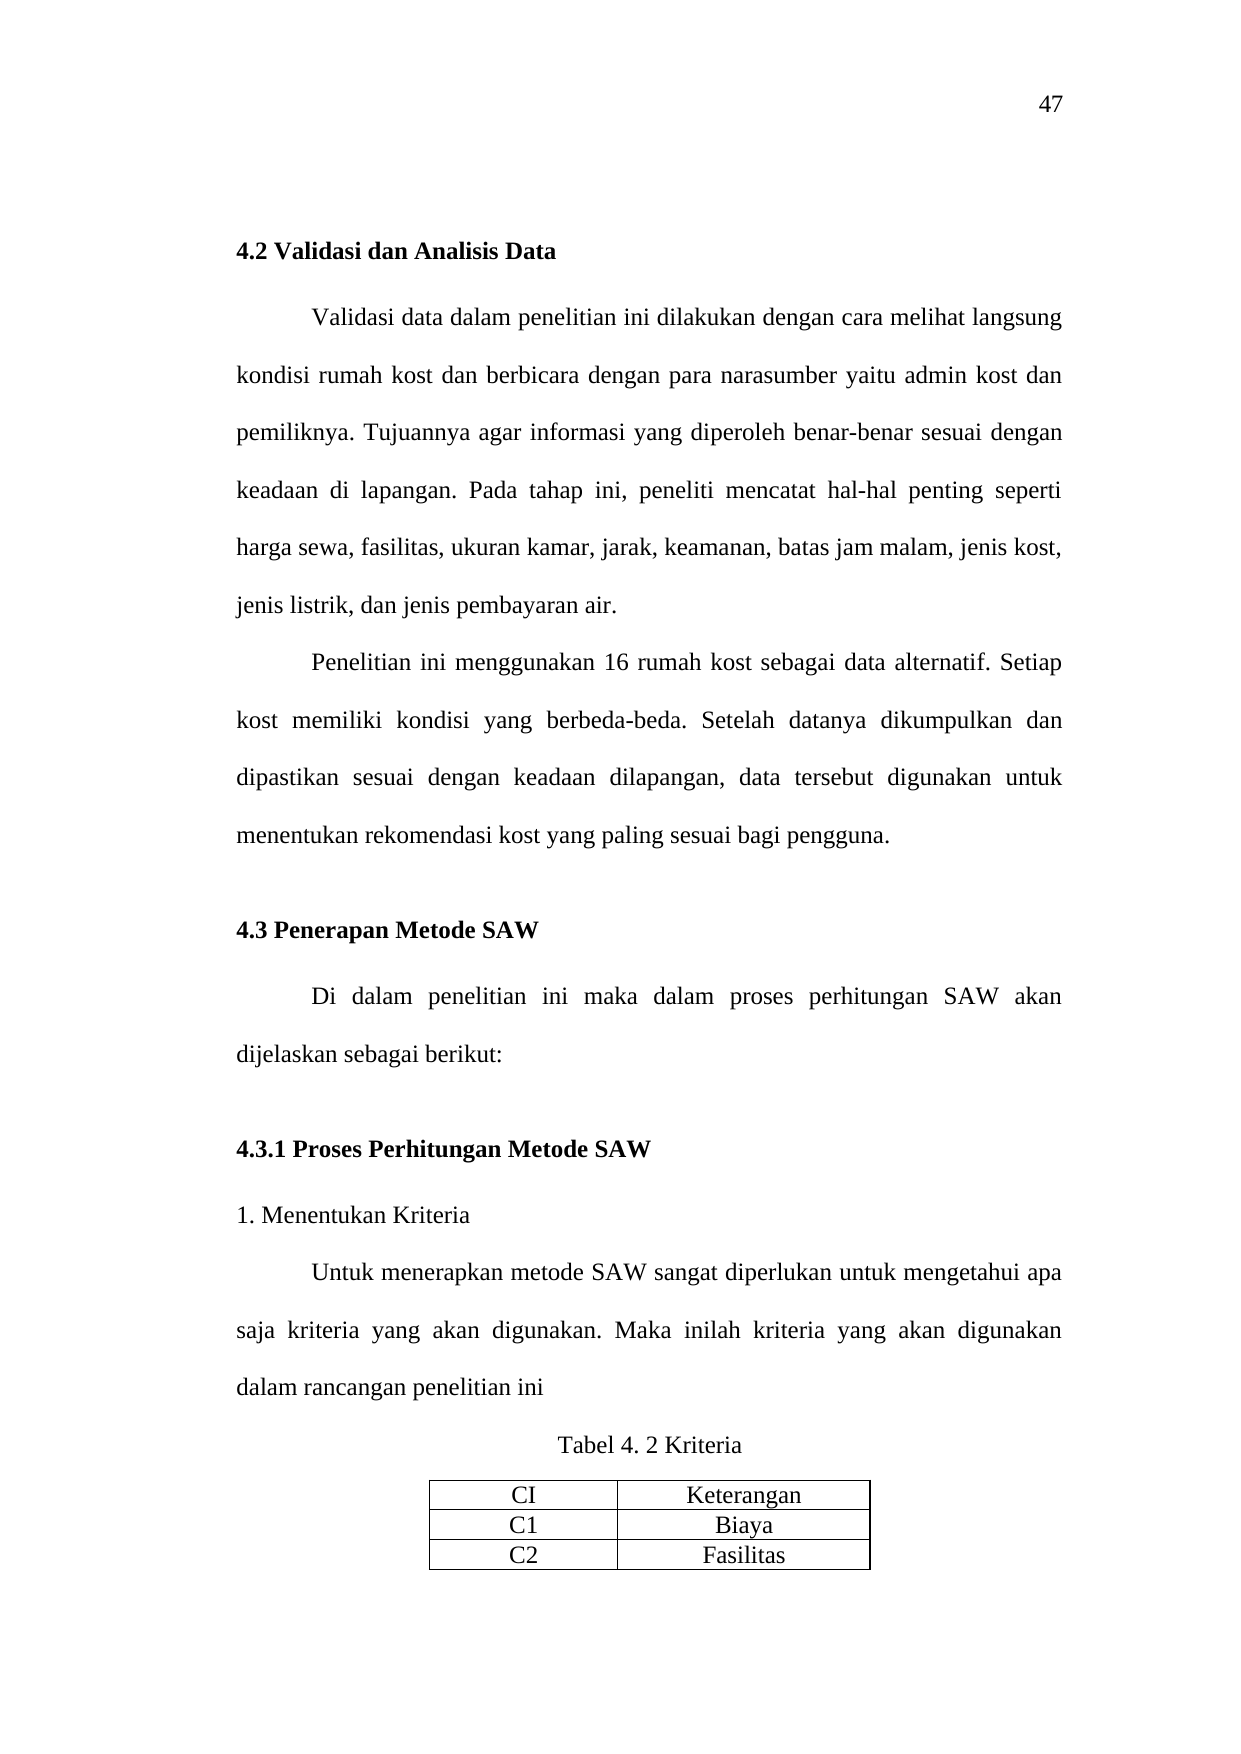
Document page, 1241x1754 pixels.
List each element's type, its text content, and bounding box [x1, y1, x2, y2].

text Di dalam penelitian ini maka dalam proses perhitungan SAW akan dijelaskan sebagai berikut: [236, 981, 1063, 1067]
text Untuk menerapkan metode SAW sangat diperlukan untuk mengetahui apa saja kriteria yang akan digunakan. Maka inilah kriteria yang akan digunakan dalam rancangan penelitian ini [236, 1257, 1063, 1401]
table_header CI [430, 1481, 617, 1509]
subtitle 4.2 Validasi dan Analisis Data [236, 236, 1063, 265]
table_cell C1 [430, 1510, 617, 1539]
table_header Keterangan [618, 1481, 869, 1509]
table_cell Fasilitas [618, 1540, 869, 1569]
table_cell Biaya [618, 1510, 869, 1539]
subtitle 4.3 Penerapan Metode SAW [236, 915, 1063, 944]
text Penelitian ini menggunakan 16 rumah kost sebagai data alternatif. Setiap kost memiliki kondisi yang berbeda-beda. Setelah datanya dikumpulkan dan dipastikan sesuai dengan keadaan dilapangan, data tersebut digunakan untuk menentukan rekomendasi kost yang paling sesuai bagi pengguna. [236, 647, 1063, 849]
subtitle 4.3.1 Proses Perhitungan Metode SAW [236, 1134, 1063, 1162]
table_cell C2 [430, 1540, 617, 1569]
text 1. Menentukan Kriteria [236, 1200, 1063, 1229]
text Tabel 4. 2 Kriteria [236, 1430, 1063, 1459]
text Validasi data dalam penelitian ini dilakukan dengan cara melihat langsung kondisi rumah kost dan berbicara dengan para narasumber yaitu admin kost dan pemiliknya. Tujuannya agar informasi yang diperoleh benar-benar sesuai dengan keadaan di lapangan. Pada tahap ini, peneliti mencatat hal-hal penting seperti harga sewa, fasilitas, ukuran kamar, jarak, keamanan, batas jam malam, jenis kost, jenis listrik, dan jenis pembayaran air. [236, 302, 1063, 619]
